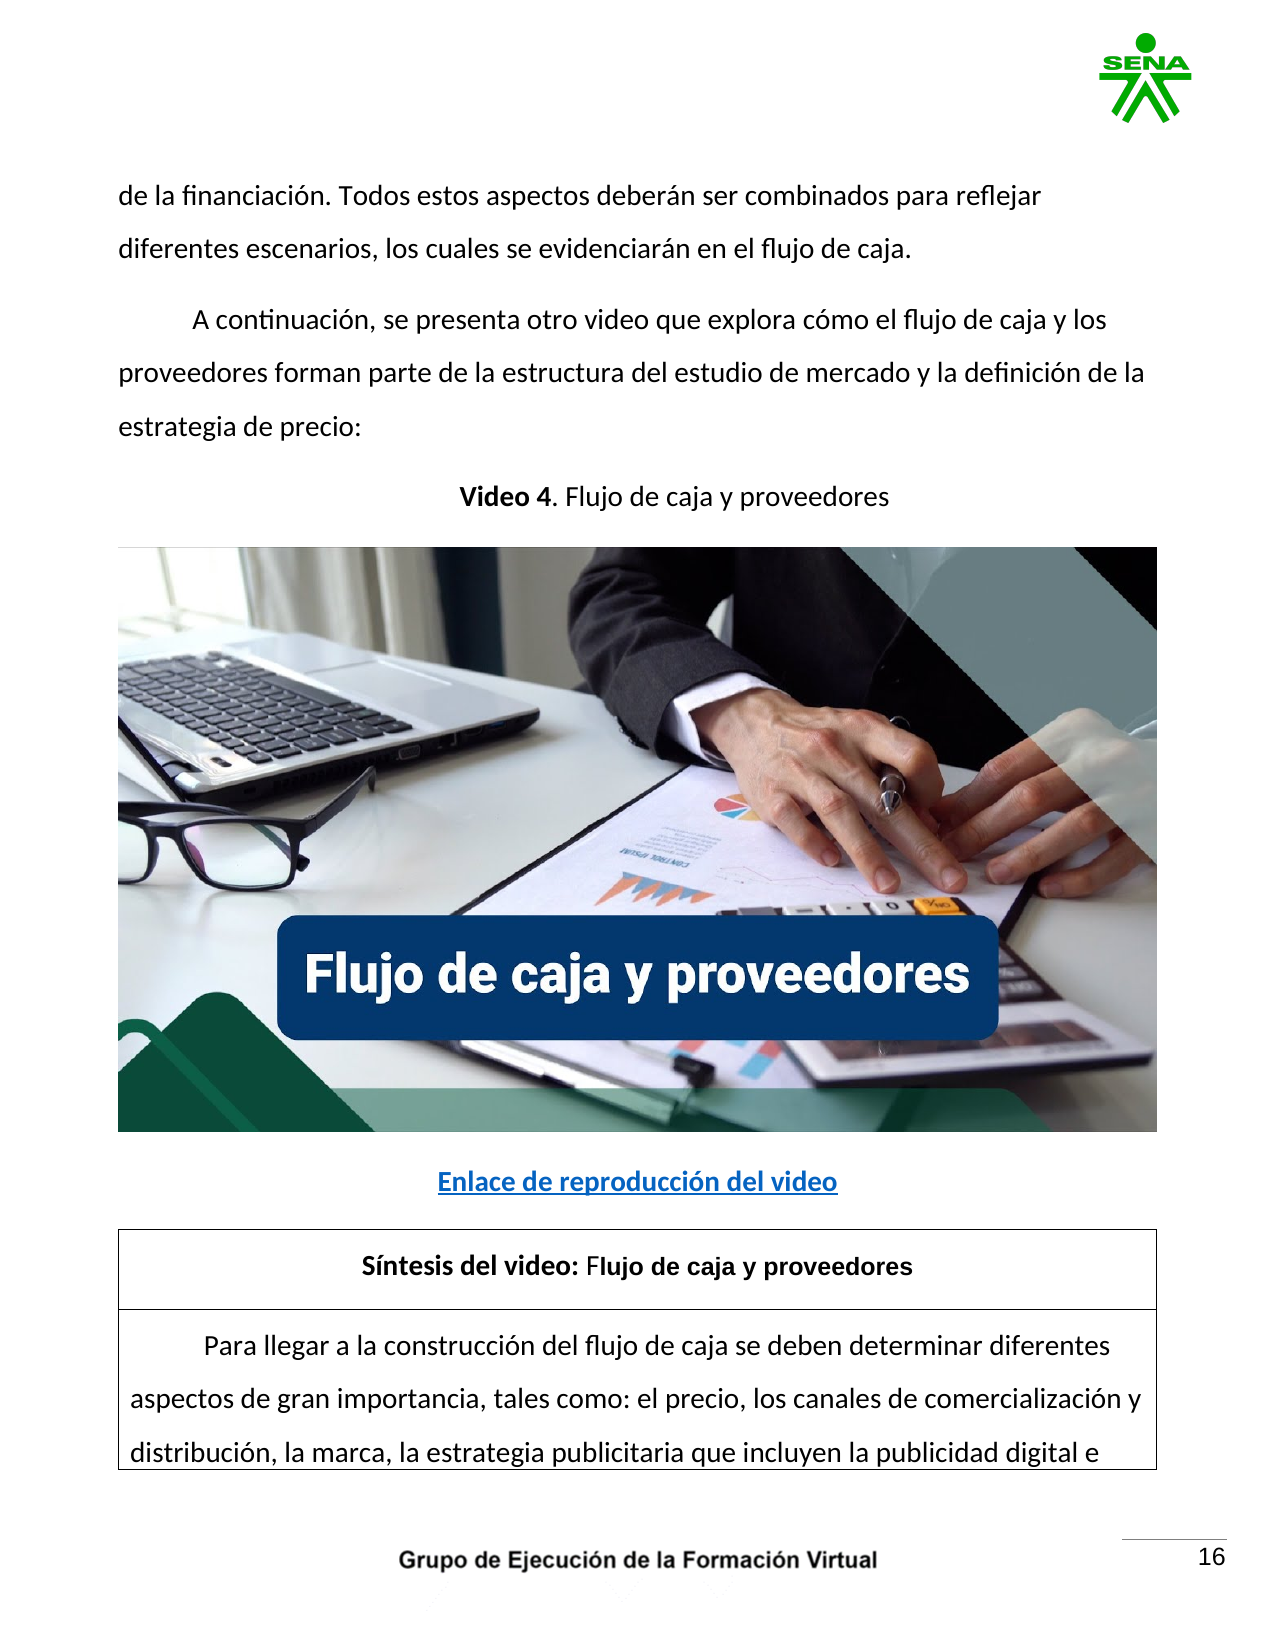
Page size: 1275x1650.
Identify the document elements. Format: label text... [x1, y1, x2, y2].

text Enlace de reproducción del video [118, 1163, 1157, 1199]
table_header Síntesis del video: Flujo de caja y proveedores [119, 1230, 1156, 1309]
text Video 4. Flujo de caja y proveedores [118, 478, 1157, 513]
picture [1099, 33, 1192, 123]
picture [0, 1500, 1275, 1611]
picture [118, 547, 1157, 1132]
text A continuación, se presenta otro video que explora cómo el flujo de caja y los proveedores forman parte de la estructura del estudio de mercado y la definición de la estrategia de precio: [118, 301, 1157, 443]
